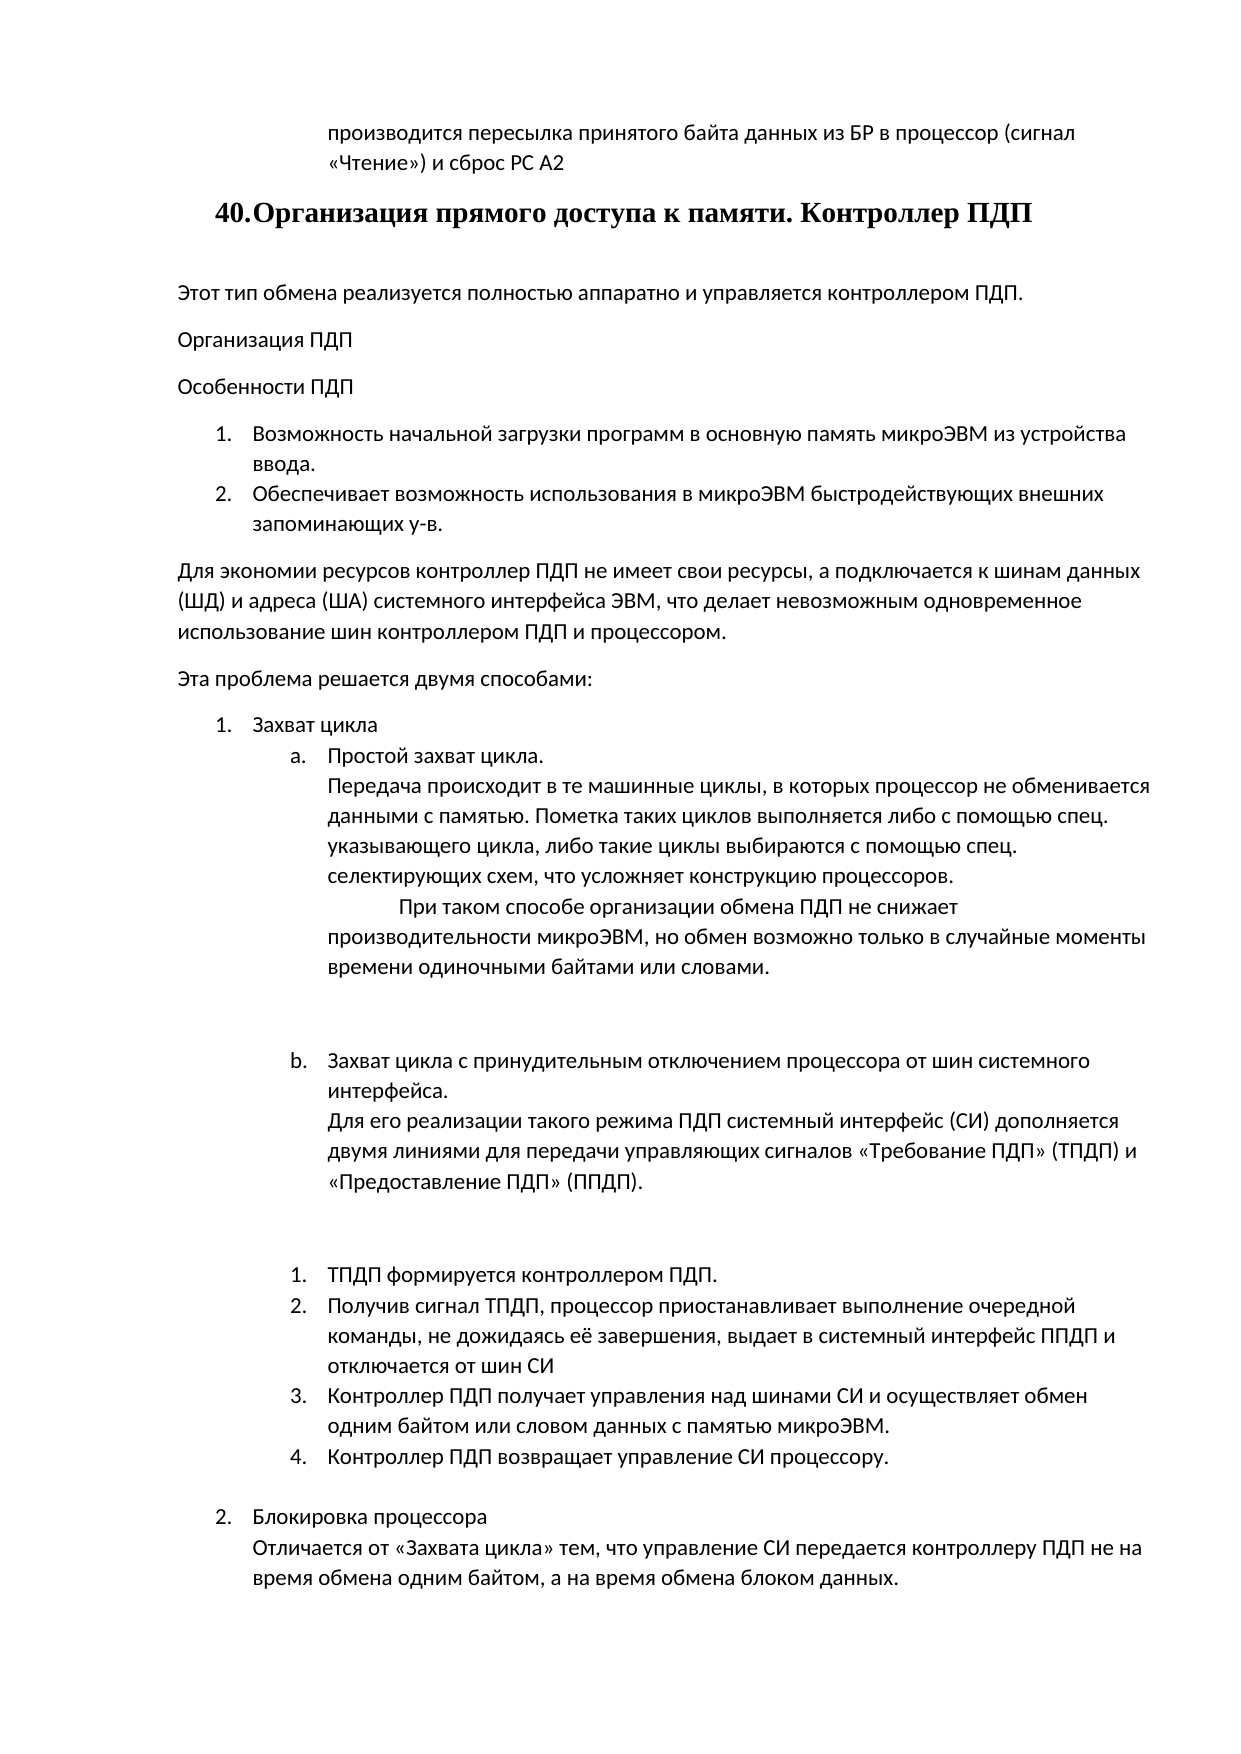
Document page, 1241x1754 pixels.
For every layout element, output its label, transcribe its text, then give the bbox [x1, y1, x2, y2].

list Захват цикла [215, 711, 1152, 738]
list Захват цикла с принудительным отключением процессора от шин системного интерфейса. Для его реализации такого режима ПДП системный интерфейс (СИ) дополняется двумя линиями для передачи управляющих сигналов «Требование ПДП» (ТПДП) и «Предоставление ПДП» (ППДП). [290, 1046, 1152, 1195]
list Блокировка процессора Отличается от «Захвата цикла» тем, что управление СИ передается контроллеру ПДП не на время обмена одним байтом, а на время обмена блоком данных. [215, 1502, 1152, 1591]
list Возможность начальной загрузки программ в основную память микроЭВМ из устройства ввода. [215, 419, 1152, 477]
text Эта проблема решается двумя способами: [177, 664, 1152, 692]
text Этот тип обмена реализуется полностью аппаратно и управляется контроллером ПДП. [177, 278, 1152, 306]
text Для экономии ресурсов контроллер ПДП не имеет свои ресурсы, а подключается к шинам данных (ШД) и адреса (ША) системного интерфейса ЭВМ, что делает невозможным одновременное использование шин контроллером ПДП и процессором. [177, 556, 1152, 645]
text Особенности ПДП [177, 372, 1152, 400]
list Простой захват цикла. Передача происходит в те машинные циклы, в которых процессор не обменивается данными с памятью. Пометка таких циклов выполняется либо с помощью спец. указывающего цикла, либо такие циклы выбираются с помощью спец. селектирующих схем, что усложняет конструкцию процессоров. При таком способе организации обмена ПДП не снижает производительности микроЭВМ, но обмен возможно только в случайные моменты времени одиночными байтами или словами. [290, 741, 1152, 980]
list Контроллер ПДП возвращает управление СИ процессору. [290, 1442, 1152, 1470]
list Контроллер ПДП получает управления над шинами СИ и осуществляет обмен одним байтом или словом данных с памятью микроЭВМ. [290, 1381, 1152, 1439]
list Получив сигнал ТПДП, процессор приостанавливает выполнение очередной команды, не дожидаясь её завершения, выдает в системный интерфейс ППДП и отключается от шин СИ [290, 1291, 1152, 1379]
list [290, 118, 1152, 176]
list Обеспечивает возможность использования в микроЭВМ быстродействующих внешних запоминающих у-в. [215, 479, 1152, 537]
text Организация прямого доступа к памяти. Контроллер ПДП [215, 195, 1152, 229]
text Организация ПДП [177, 325, 1152, 353]
list ТПДП формируется контроллером ПДП. [290, 1261, 1152, 1288]
